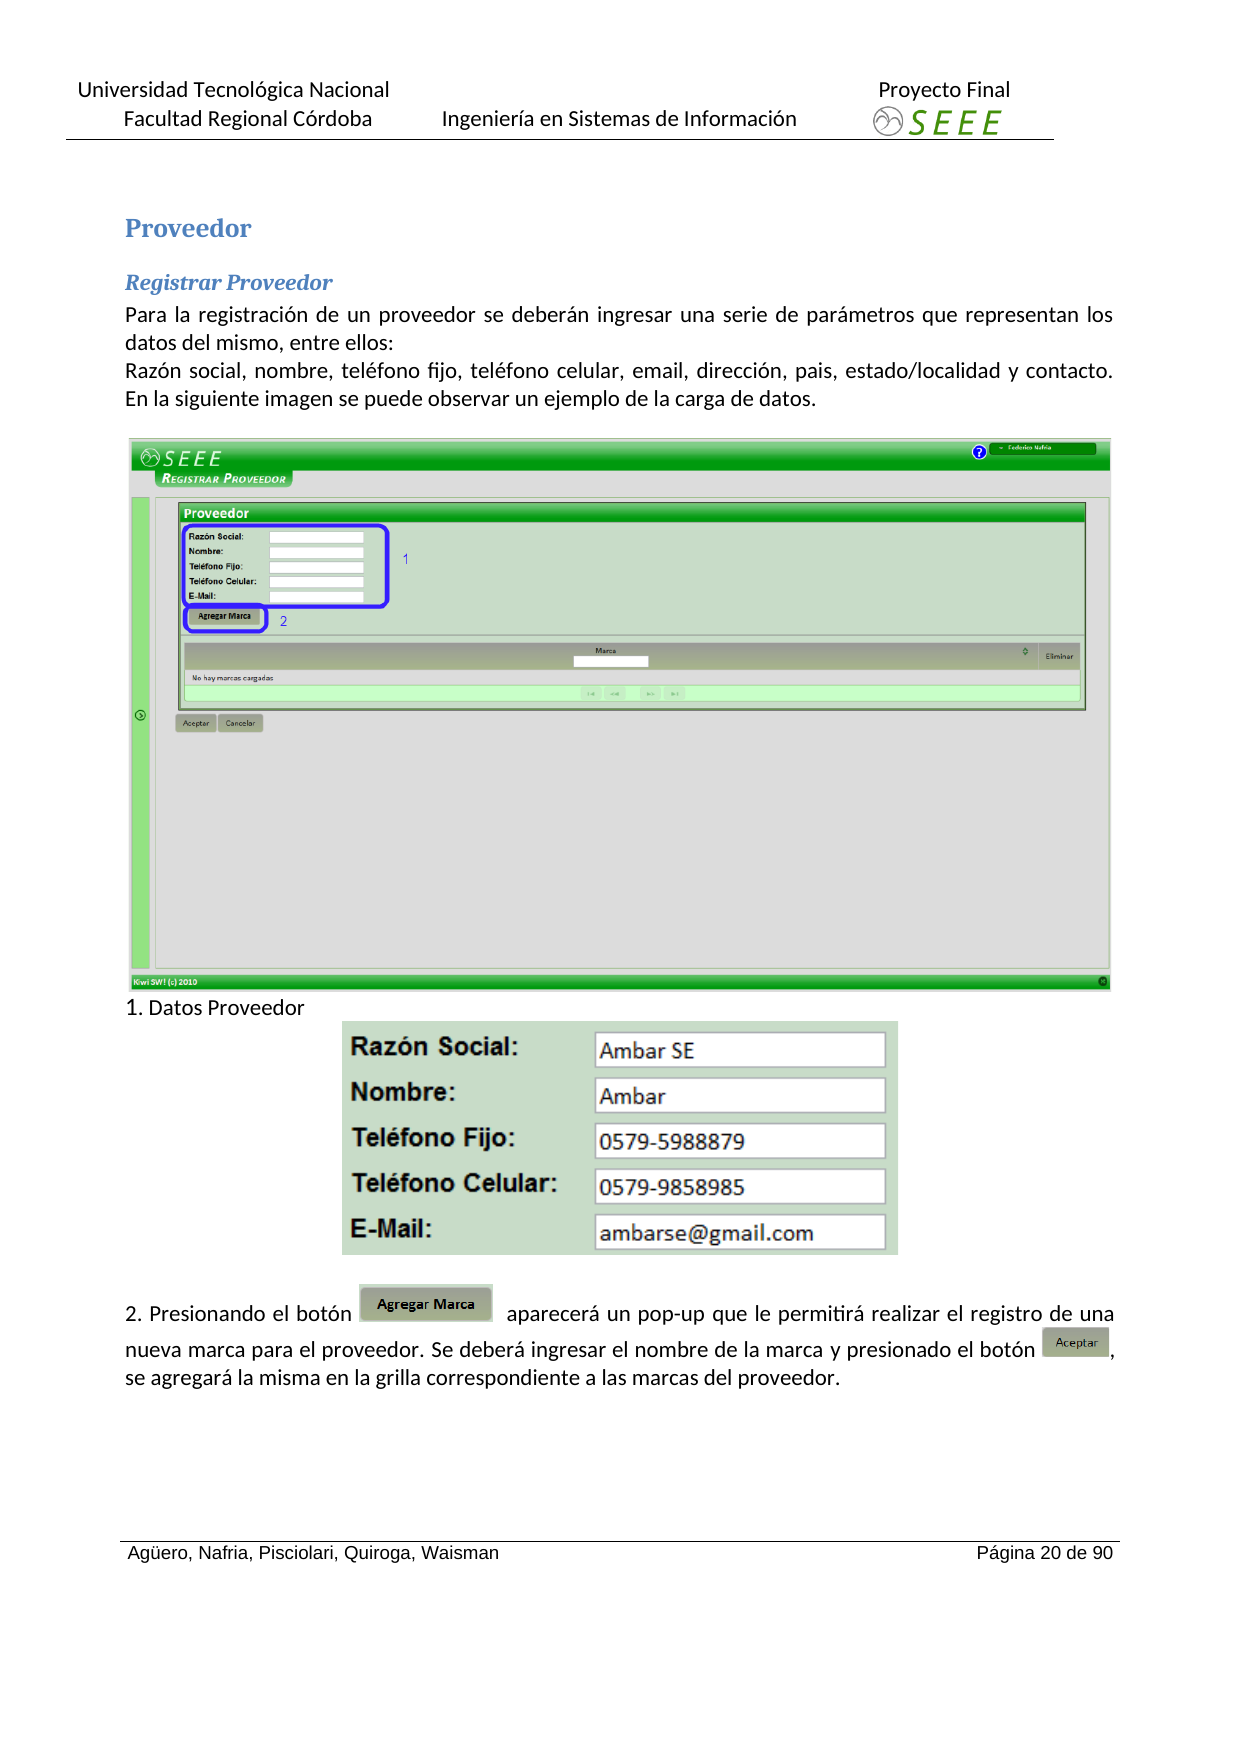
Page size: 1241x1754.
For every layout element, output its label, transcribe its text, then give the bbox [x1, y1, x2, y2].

picture [128, 438, 1112, 992]
text Razón social, nombre, teléfono fijo, teléfono celular, email, dirección, pais, estado/localidad y contacto. En la siguiente imagen se puede observar un ejemplo de la carga de datos. [125, 356, 1115, 412]
picture [1041, 1327, 1110, 1357]
subtitle Proveedor [125, 213, 1115, 244]
text 1. Datos Proveedor [125, 991, 1115, 1022]
picture [342, 1021, 899, 1255]
text Para la registración de un proveedor se deberán ingresar una serie de parámetros que representan los datos del mismo, entre ellos: [125, 300, 1115, 356]
picture [359, 1284, 493, 1322]
picture [873, 103, 1004, 139]
subtitle Registrar Proveedor [125, 270, 1115, 296]
text 2. Presionando el botón aparecerá un pop-up que le permitirá realizar el registro de una nueva marca para el proveedor. Se deberá ingresar el nombre de la marca y presionado el botón , se agregará la misma en la grilla correspondiente a las marcas del proveedor. [125, 1285, 1115, 1391]
